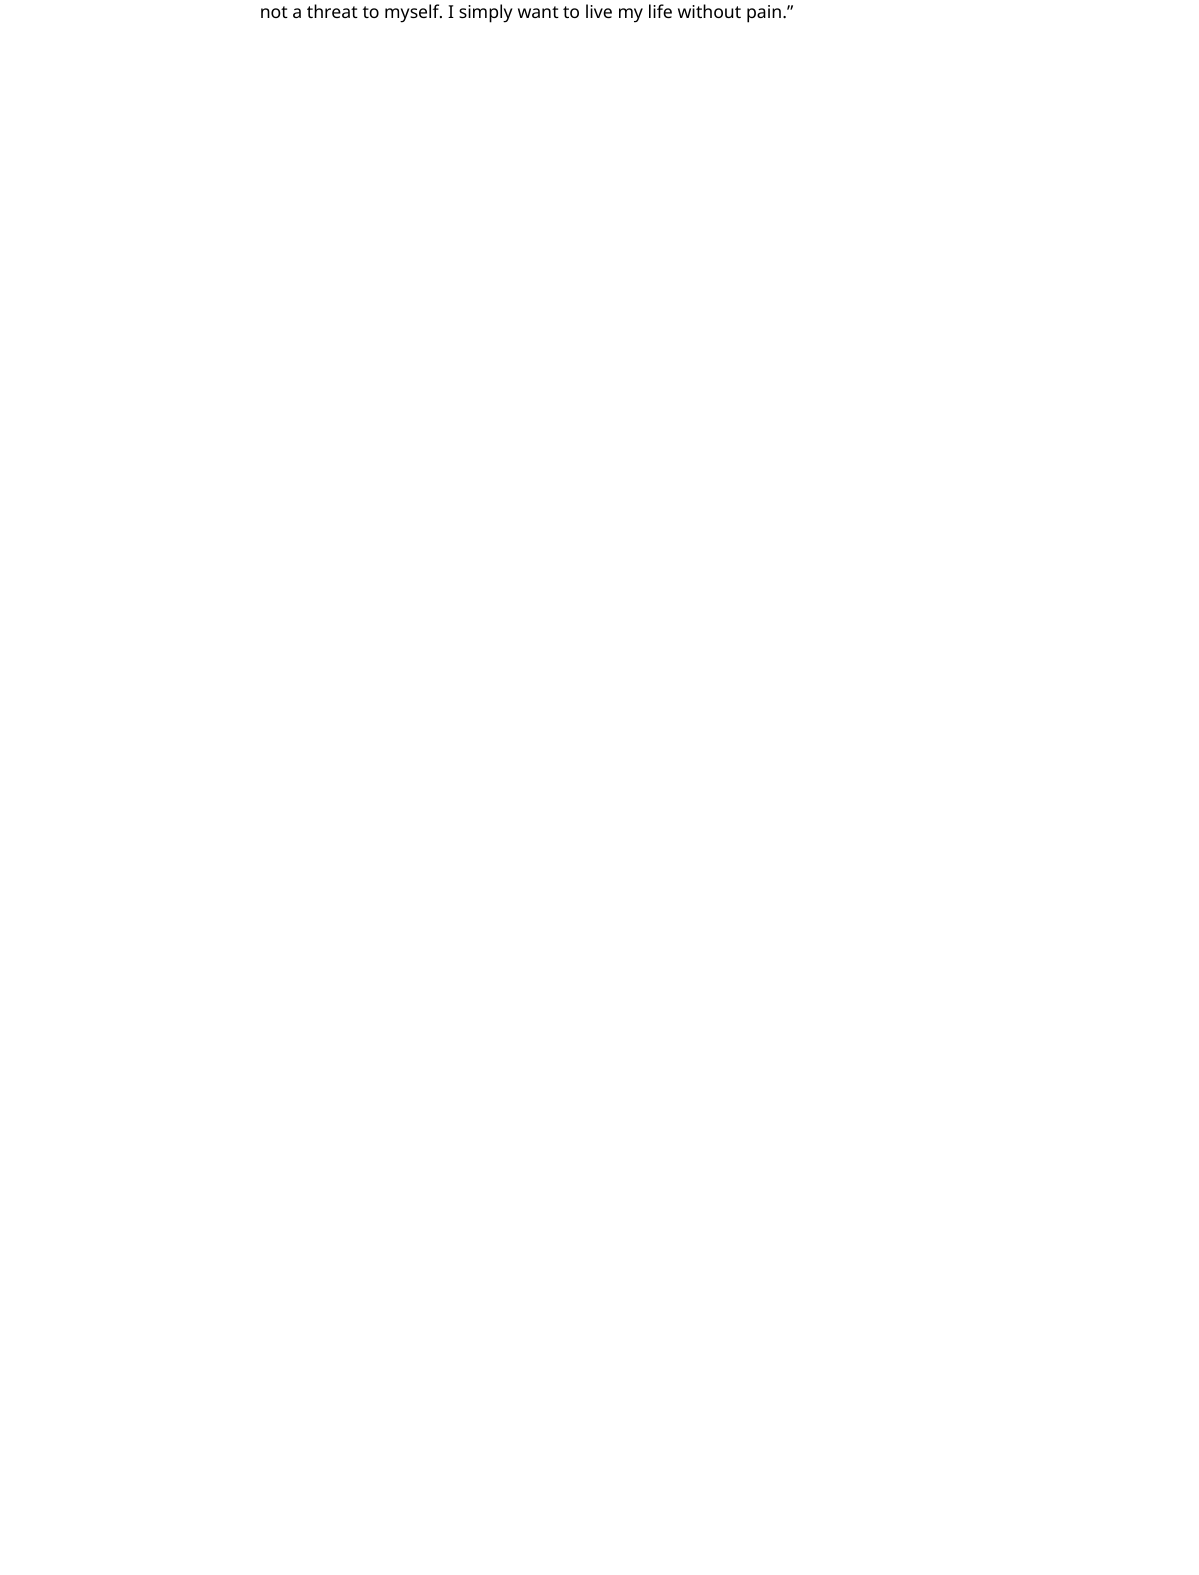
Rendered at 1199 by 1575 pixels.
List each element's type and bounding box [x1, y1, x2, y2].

text [259, 0, 933, 24]
